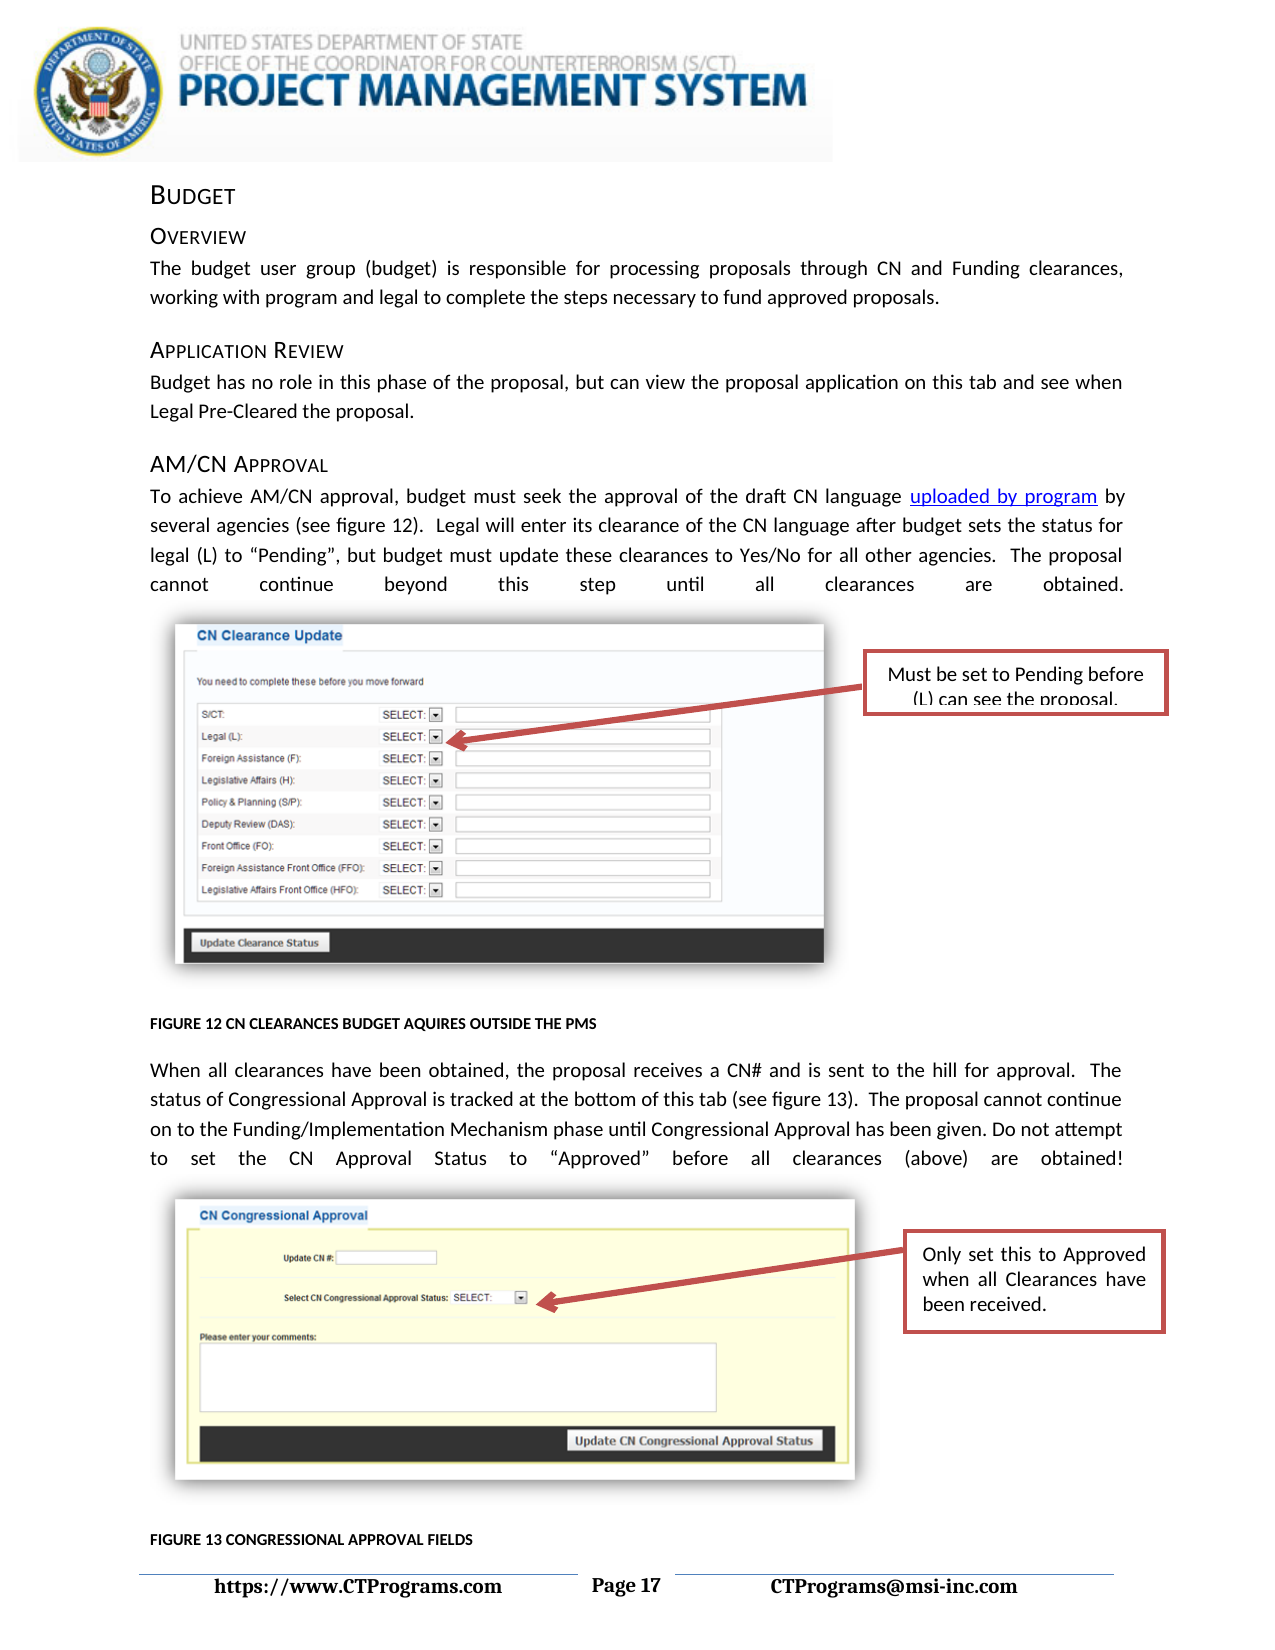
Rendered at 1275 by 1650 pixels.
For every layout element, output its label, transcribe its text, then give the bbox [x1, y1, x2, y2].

subtitle AM/CN Approval [150, 448, 1125, 479]
picture [150, 1174, 880, 1505]
text The budget user group (budget) is responsible for processing proposals through CN and Funding clearances, working with program and legal to complete the steps necessary to fund approved proposals. [150, 255, 1125, 310]
text Budget has no role in this phase of the proposal, but can view the proposal application on this tab and see when Legal Pre-Cleared the proposal. [150, 369, 1125, 424]
subtitle Application Review [150, 334, 1125, 365]
picture [0, 4, 833, 162]
text To achieve AM/CN approval, budget must seek the approval of the draft CN language uploaded by program by several agencies (see figure 12). Legal will enter its clearance of the CN language after budget sets the status for legal (L) to “Pending”, but budget must update these clearances to Yes/No for all other agencies. The proposal cannot continue beyond this step until all clearances are obtained. [849, 690, 1125, 989]
picture [150, 600, 849, 989]
subtitle Budget [150, 176, 1125, 212]
text When all clearances have been obtained, the proposal receives a CN# and is sent to the hill for approval. The status of Congressional Approval is tracked at the bottom of this tab (see figure 13). The proposal cannot continue on to the Funding/Implementation Mechanism phase until Congressional Approval has been given. Do not attempt to set the CN Approval Status to “Approved” before all clearances (above) are obtained! [880, 1254, 1125, 1504]
text To achieve AM/CN approval, budget must seek the approval of the draft CN language uploaded by program by several agencies (see figure 12). Legal will enter its clearance of the CN language after budget sets the status for legal (L) to “Pending”, but budget must update these clearances to Yes/No for all other agencies. The proposal cannot continue beyond this step until all clearances are obtained. [150, 483, 1125, 685]
subtitle Overview [150, 220, 1125, 251]
text When all clearances have been obtained, the proposal receives a CN# and is sent to the hill for approval. The status of Congressional Approval is tracked at the bottom of this tab (see figure 13). The proposal cannot continue on to the Funding/Implementation Mechanism phase until Congressional Approval has been given. Do not attempt to set the CN Approval Status to “Approved” before all clearances (above) are obtained! [150, 1057, 1125, 1250]
